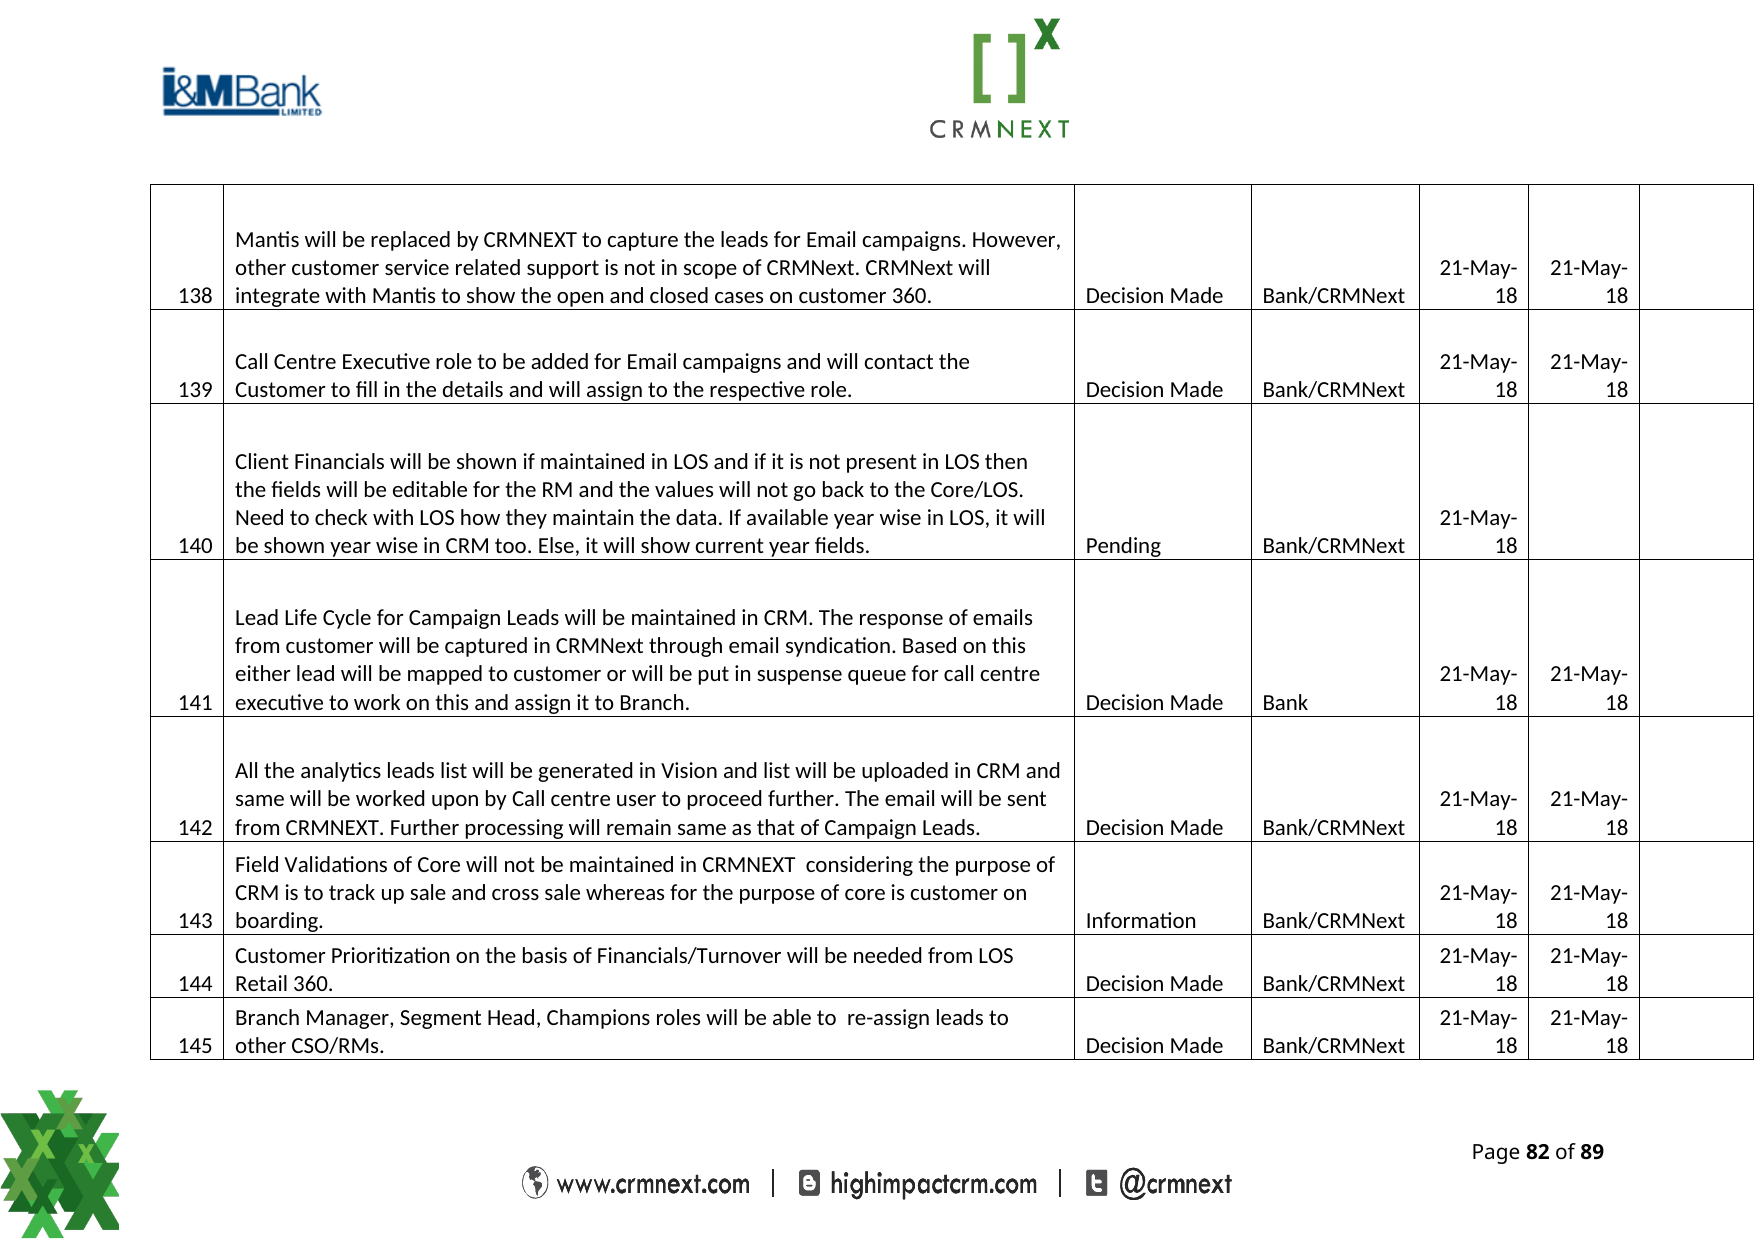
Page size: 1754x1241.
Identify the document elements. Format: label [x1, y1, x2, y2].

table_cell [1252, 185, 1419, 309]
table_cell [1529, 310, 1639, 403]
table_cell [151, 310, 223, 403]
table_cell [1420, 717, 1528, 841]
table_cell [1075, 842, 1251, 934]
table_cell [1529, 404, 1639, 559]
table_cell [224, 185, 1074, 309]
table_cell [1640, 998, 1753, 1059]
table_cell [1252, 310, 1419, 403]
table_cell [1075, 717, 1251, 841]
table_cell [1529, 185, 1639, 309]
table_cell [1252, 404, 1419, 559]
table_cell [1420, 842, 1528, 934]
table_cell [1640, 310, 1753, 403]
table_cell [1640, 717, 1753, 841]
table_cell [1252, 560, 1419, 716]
picture [0, 1090, 119, 1238]
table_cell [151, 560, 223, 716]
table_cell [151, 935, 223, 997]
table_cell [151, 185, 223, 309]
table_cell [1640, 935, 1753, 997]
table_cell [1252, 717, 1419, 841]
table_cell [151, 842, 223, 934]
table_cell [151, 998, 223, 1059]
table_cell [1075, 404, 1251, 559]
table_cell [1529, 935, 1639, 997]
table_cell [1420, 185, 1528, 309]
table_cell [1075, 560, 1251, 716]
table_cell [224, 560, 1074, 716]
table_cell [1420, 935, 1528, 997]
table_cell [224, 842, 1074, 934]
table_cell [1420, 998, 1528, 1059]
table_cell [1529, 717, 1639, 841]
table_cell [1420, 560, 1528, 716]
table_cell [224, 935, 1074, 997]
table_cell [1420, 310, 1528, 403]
picture [150, 0, 335, 184]
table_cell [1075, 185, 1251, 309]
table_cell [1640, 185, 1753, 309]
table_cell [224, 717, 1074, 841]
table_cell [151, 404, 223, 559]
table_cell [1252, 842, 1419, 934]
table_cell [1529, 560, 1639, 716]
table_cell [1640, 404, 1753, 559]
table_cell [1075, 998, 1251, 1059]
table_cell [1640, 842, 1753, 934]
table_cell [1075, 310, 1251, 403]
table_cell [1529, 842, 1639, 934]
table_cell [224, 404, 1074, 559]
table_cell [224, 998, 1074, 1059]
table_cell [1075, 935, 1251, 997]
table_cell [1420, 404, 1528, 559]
picture [920, 0, 1078, 157]
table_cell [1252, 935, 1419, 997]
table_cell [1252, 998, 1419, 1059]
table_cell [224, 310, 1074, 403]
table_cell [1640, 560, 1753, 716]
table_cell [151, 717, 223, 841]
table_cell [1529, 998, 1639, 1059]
